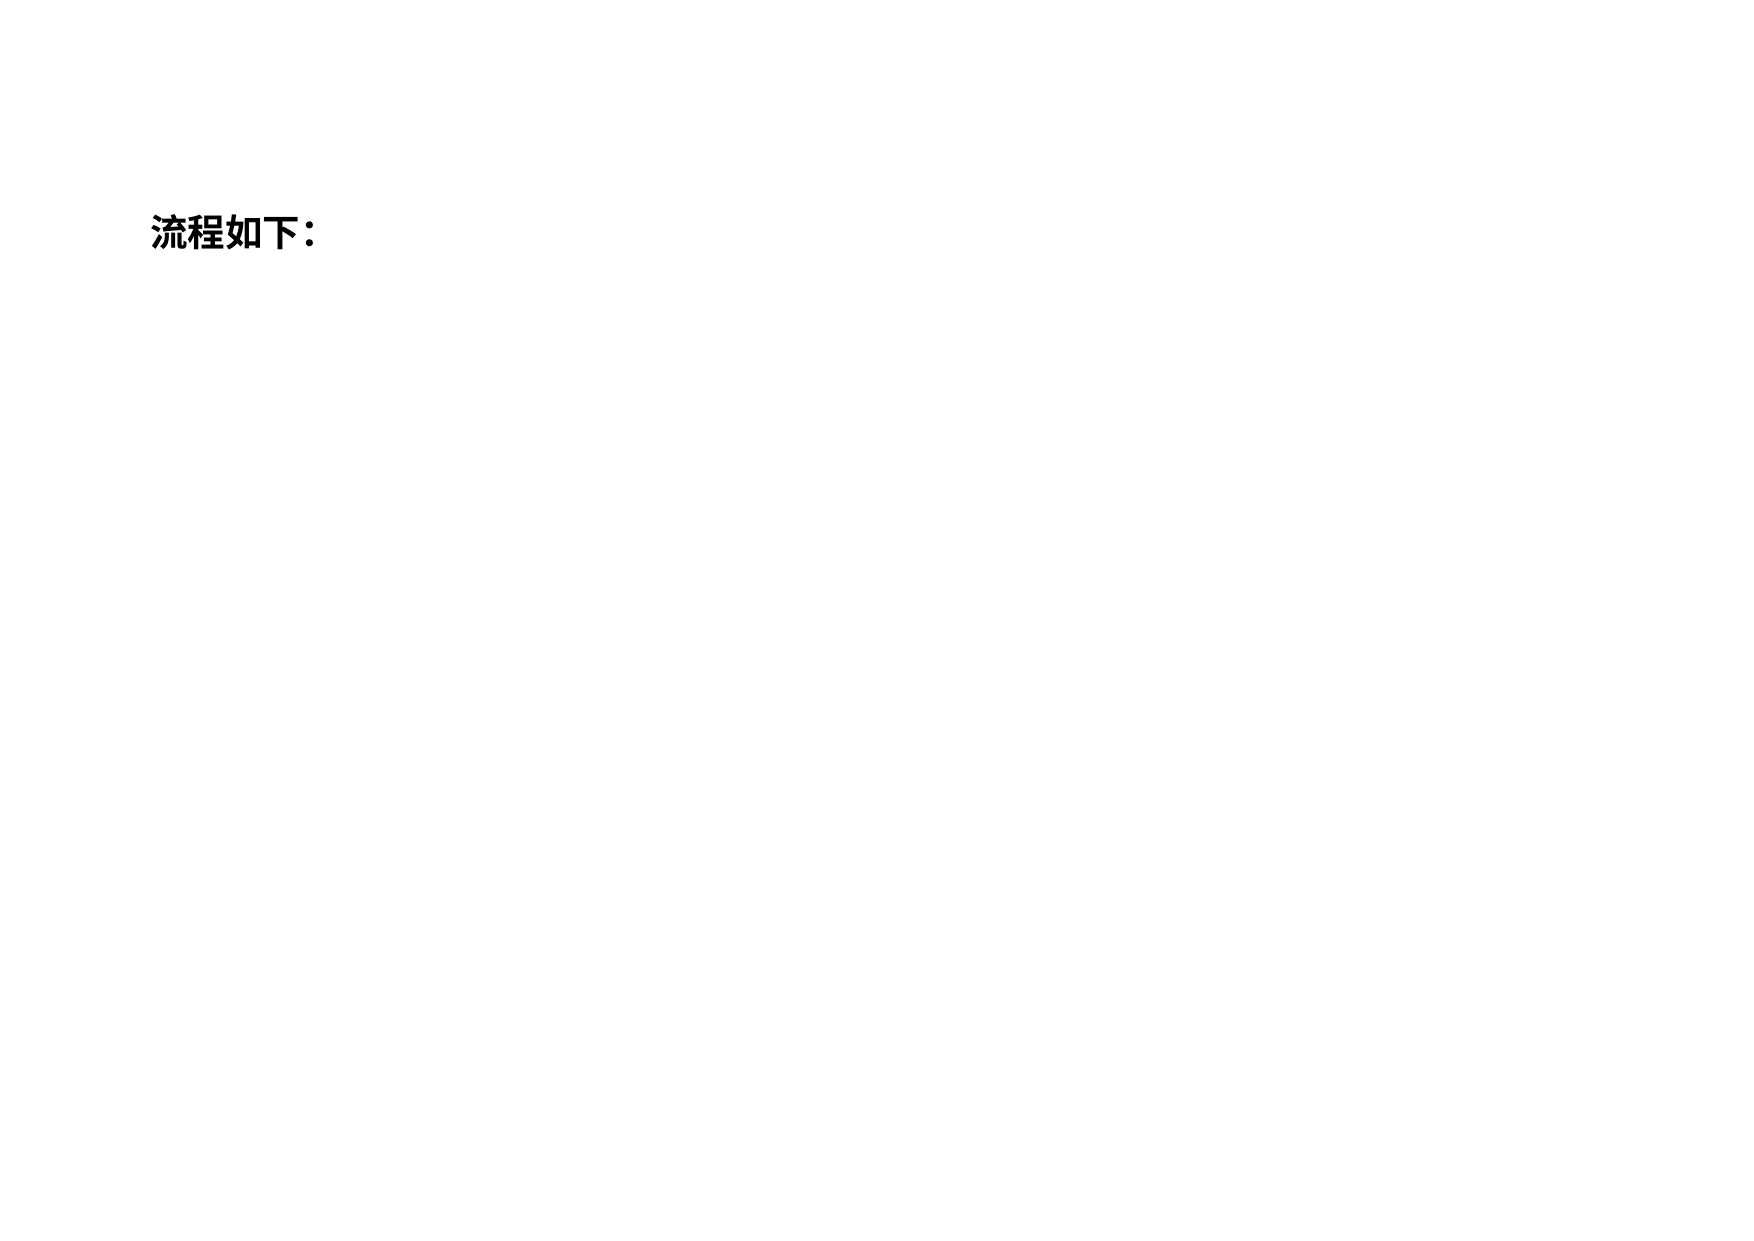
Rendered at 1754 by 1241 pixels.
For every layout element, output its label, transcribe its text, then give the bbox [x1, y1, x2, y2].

list 具体流程如下： [150, 198, 1604, 263]
